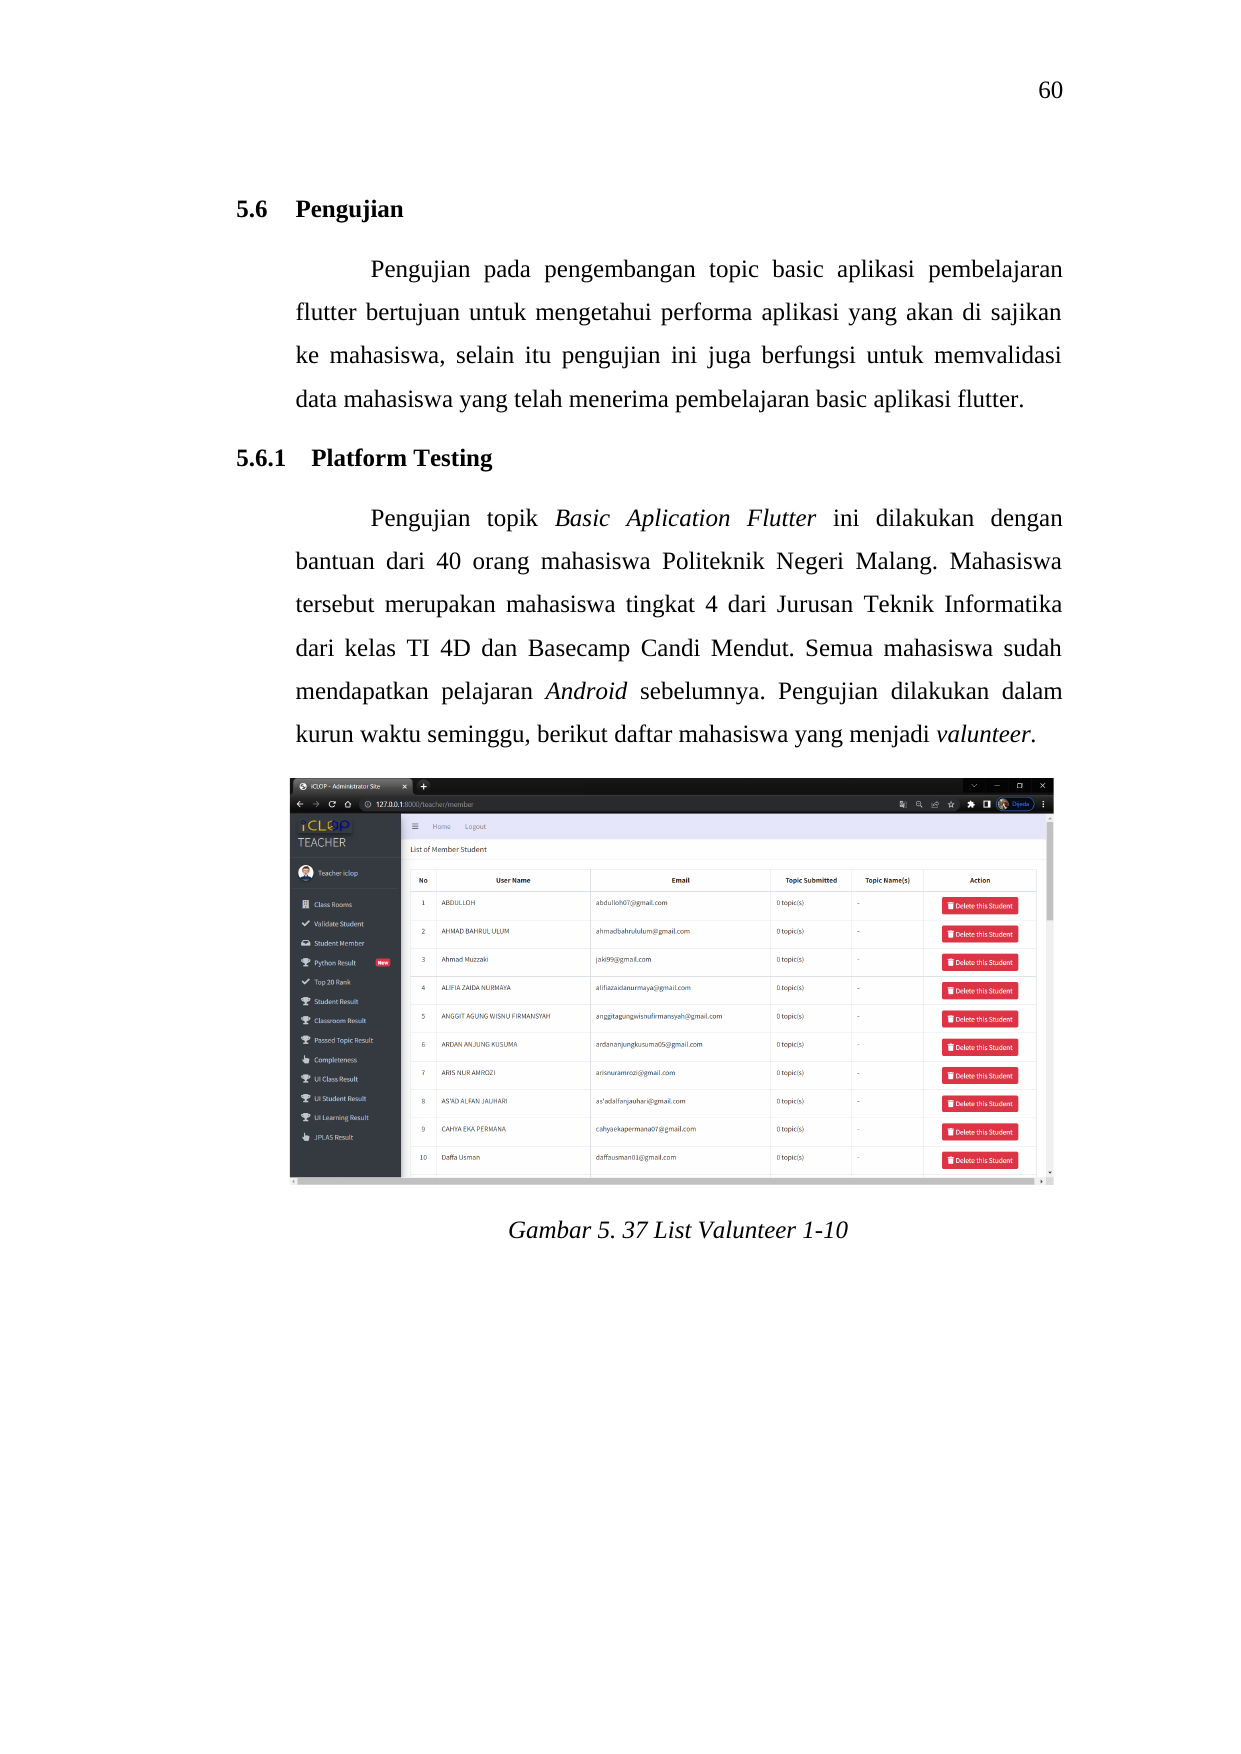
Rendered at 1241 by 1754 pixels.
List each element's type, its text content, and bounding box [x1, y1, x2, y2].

text Pengujian pada pengembangan topic basic aplikasi pembelajaran flutter bertujuan untuk mengetahui performa aplikasi yang akan di sajikan ke mahasiswa, selain itu pengujian ini juga berfungsi untuk memvalidasi data mahasiswa yang telah menerima pembelajaran basic aplikasi flutter. [295, 254, 1063, 412]
text Gambar 5. 37 List Valunteer 1-10 [295, 1216, 1063, 1244]
subtitle Pengujian [236, 194, 1063, 223]
picture [289, 778, 1054, 1185]
subtitle Platform Testing [236, 443, 1063, 472]
text Pengujian topik Basic Aplication Flutter ini dilakukan dengan bantuan dari 40 orang mahasiswa Politeknik Negeri Malang. Mahasiswa tersebut merupakan mahasiswa tingkat 4 dari Jurusan Teknik Informatika dari kelas TI 4D dan Basecamp Candi Mendut. Semua mahasiswa sudah mendapatkan pelajaran Android sebelumnya. Pengujian dilakukan dalam kurun waktu seminggu, berikut daftar mahasiswa yang menjadi valunteer. [295, 503, 1063, 748]
